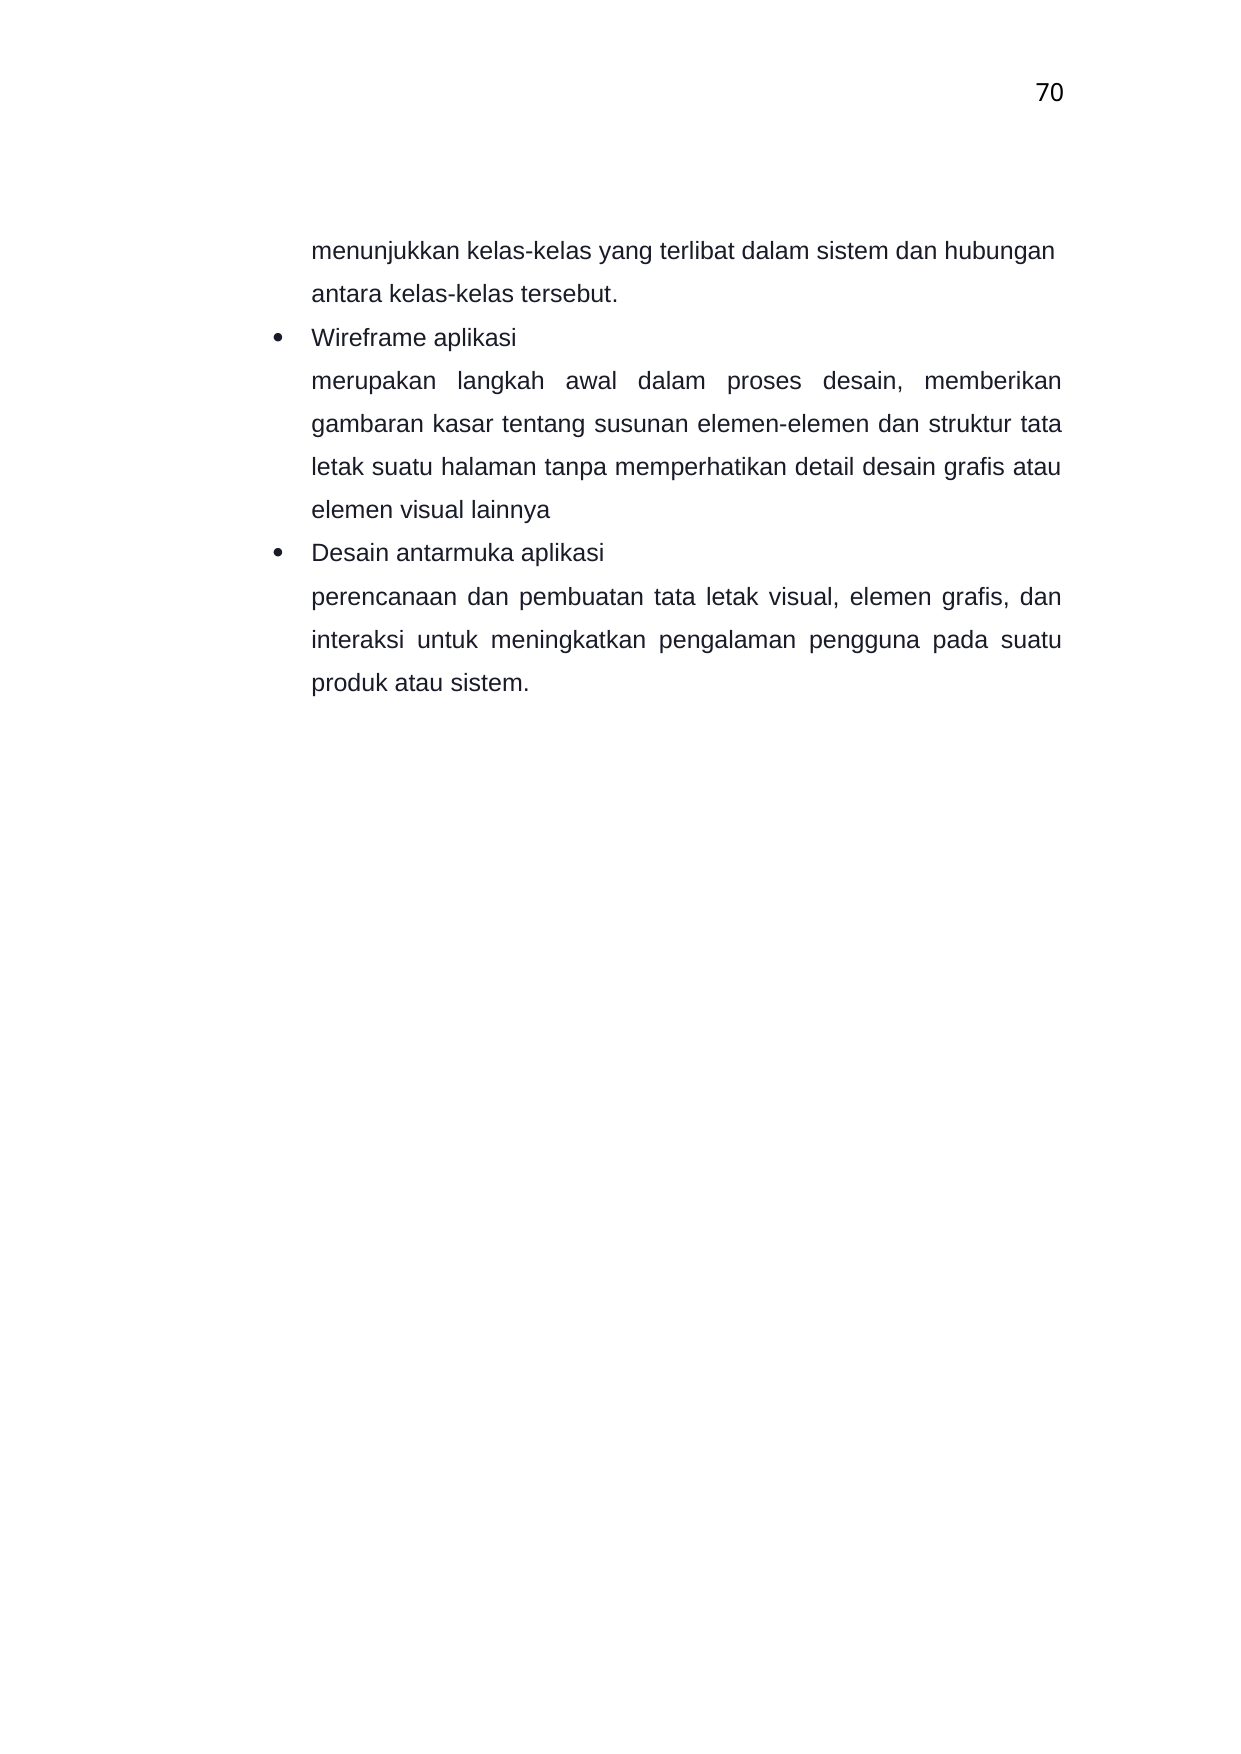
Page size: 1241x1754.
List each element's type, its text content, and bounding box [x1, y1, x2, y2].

list menunjukkan kelas-kelas yang terlibat dalam sistem dan hubungan [311, 236, 1063, 265]
list antara kelas-kelas tersebut. [311, 279, 1063, 308]
list Desain antarmuka aplikasi [274, 538, 1063, 567]
list Wireframe aplikasi [274, 322, 1063, 351]
text perencanaan dan pembuatan tata letak visual, elemen grafis, dan interaksi untuk meningkatkan pengalaman pengguna pada suatu produk atau sistem. [311, 581, 1063, 696]
text merupakan langkah awal dalam proses desain, memberikan gambaran kasar tentang susunan elemen-elemen dan struktur tata letak suatu halaman tanpa memperhatikan detail desain grafis atau elemen visual lainnya [311, 366, 1063, 524]
